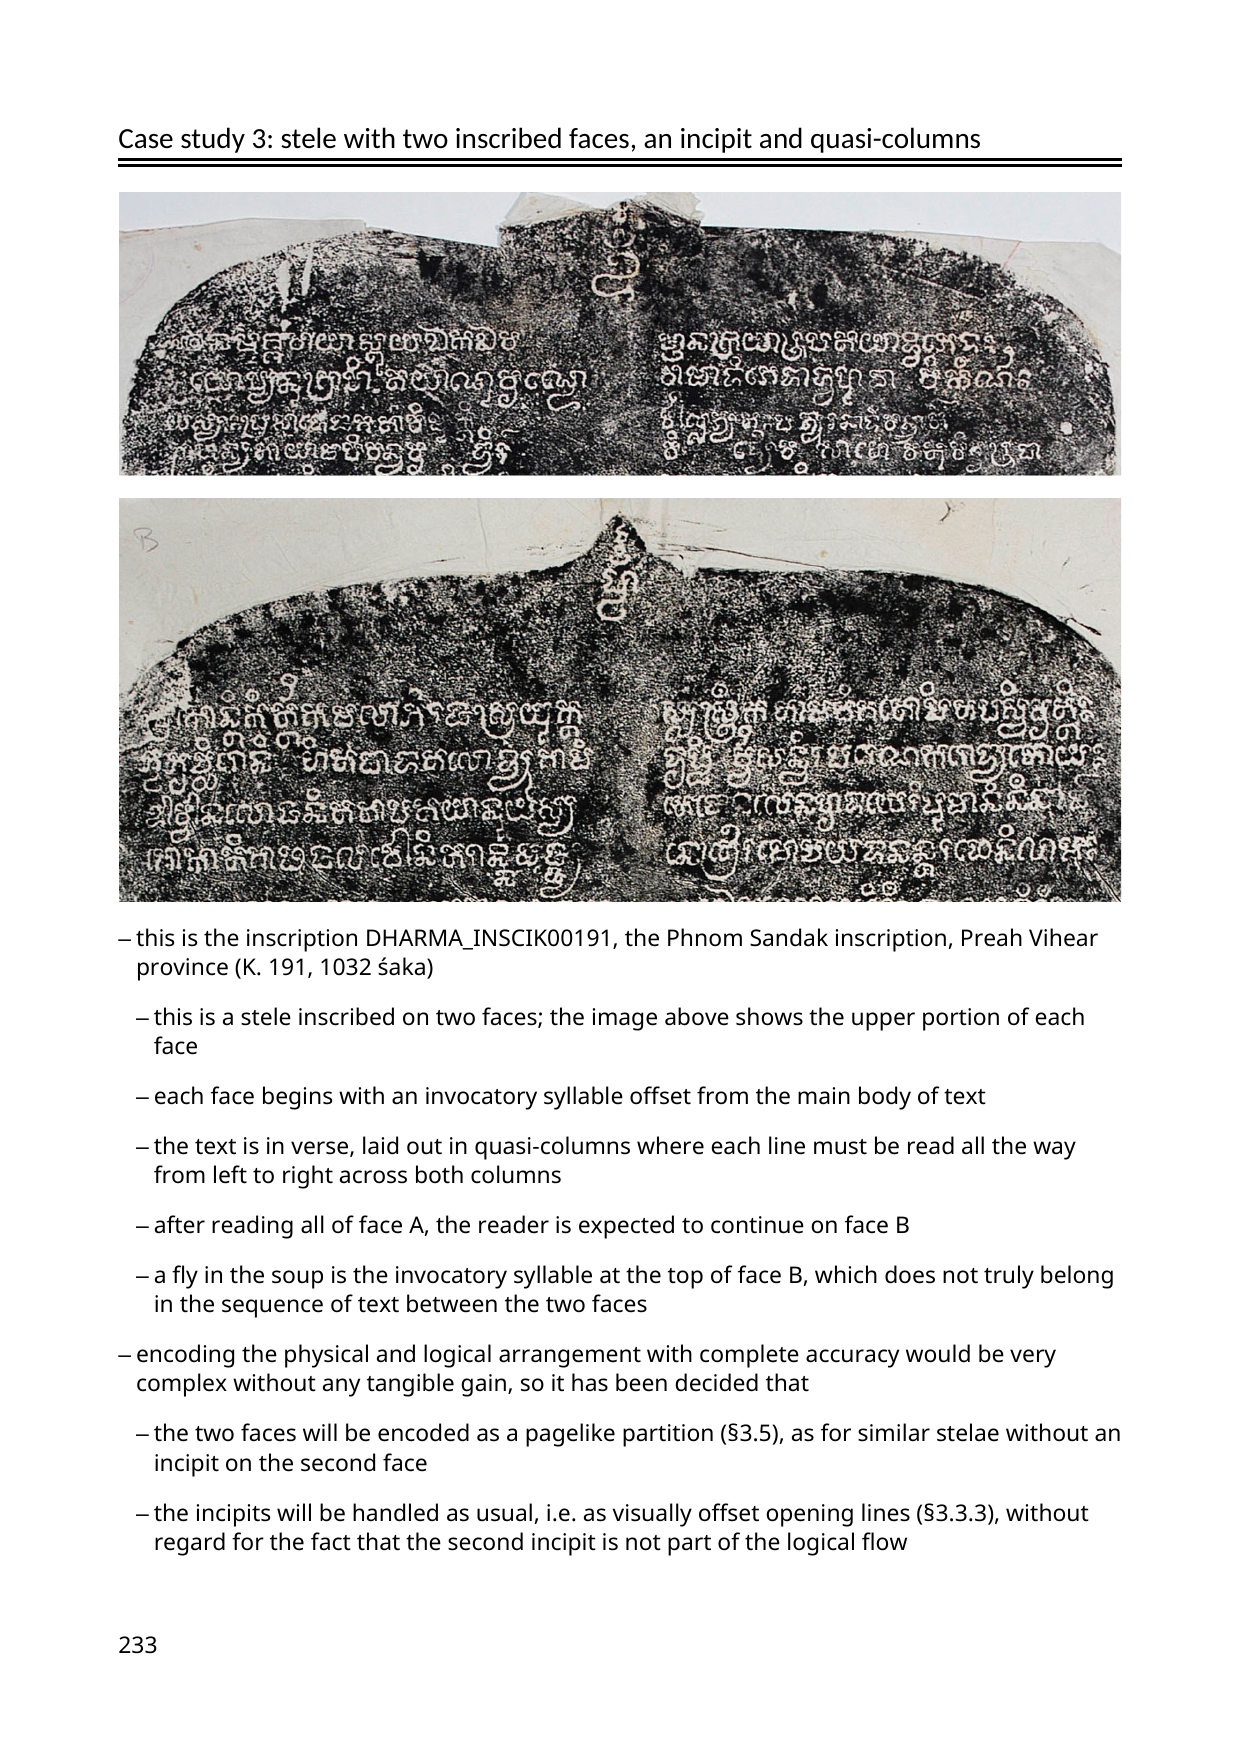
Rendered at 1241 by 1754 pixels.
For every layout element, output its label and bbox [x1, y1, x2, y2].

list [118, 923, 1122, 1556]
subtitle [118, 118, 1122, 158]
picture [119, 192, 1122, 902]
